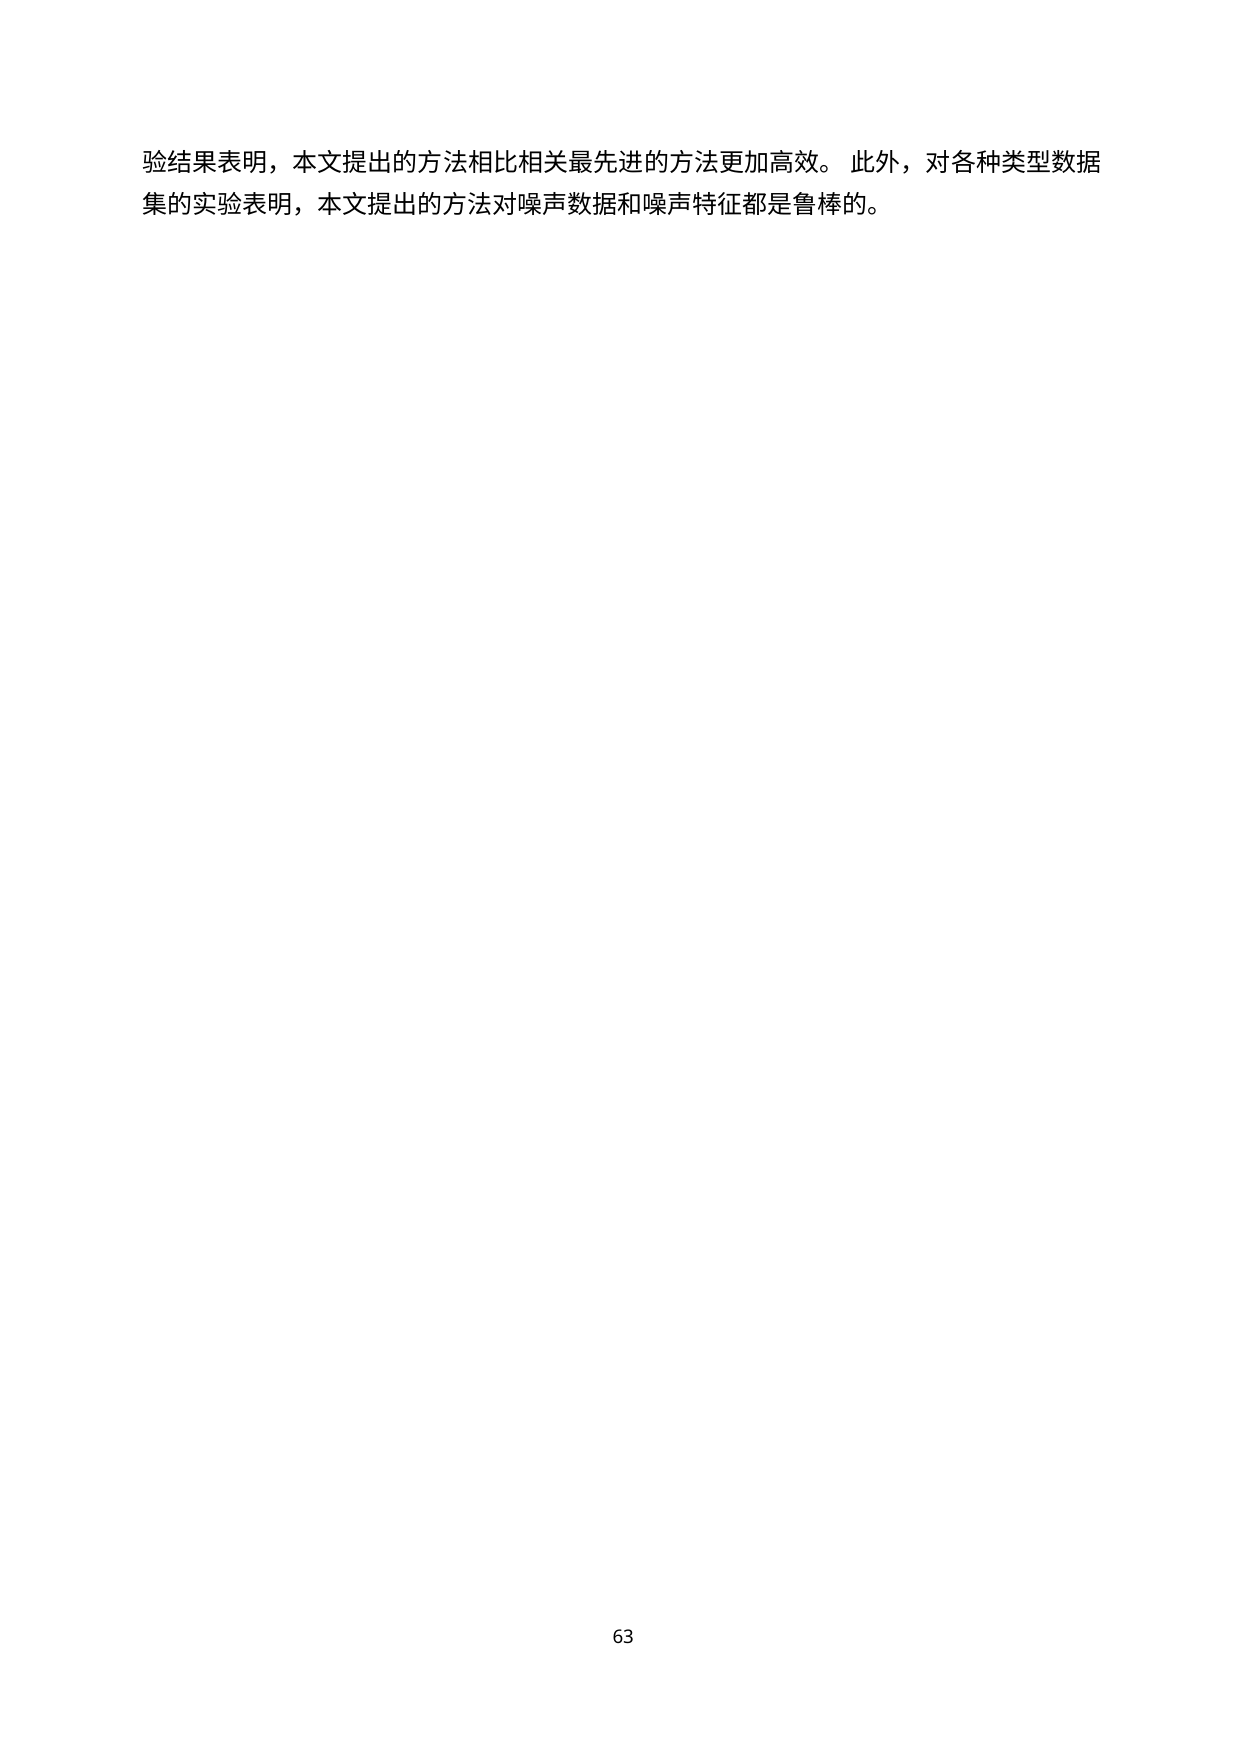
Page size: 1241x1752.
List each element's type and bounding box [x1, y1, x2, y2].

text [142, 140, 1104, 223]
